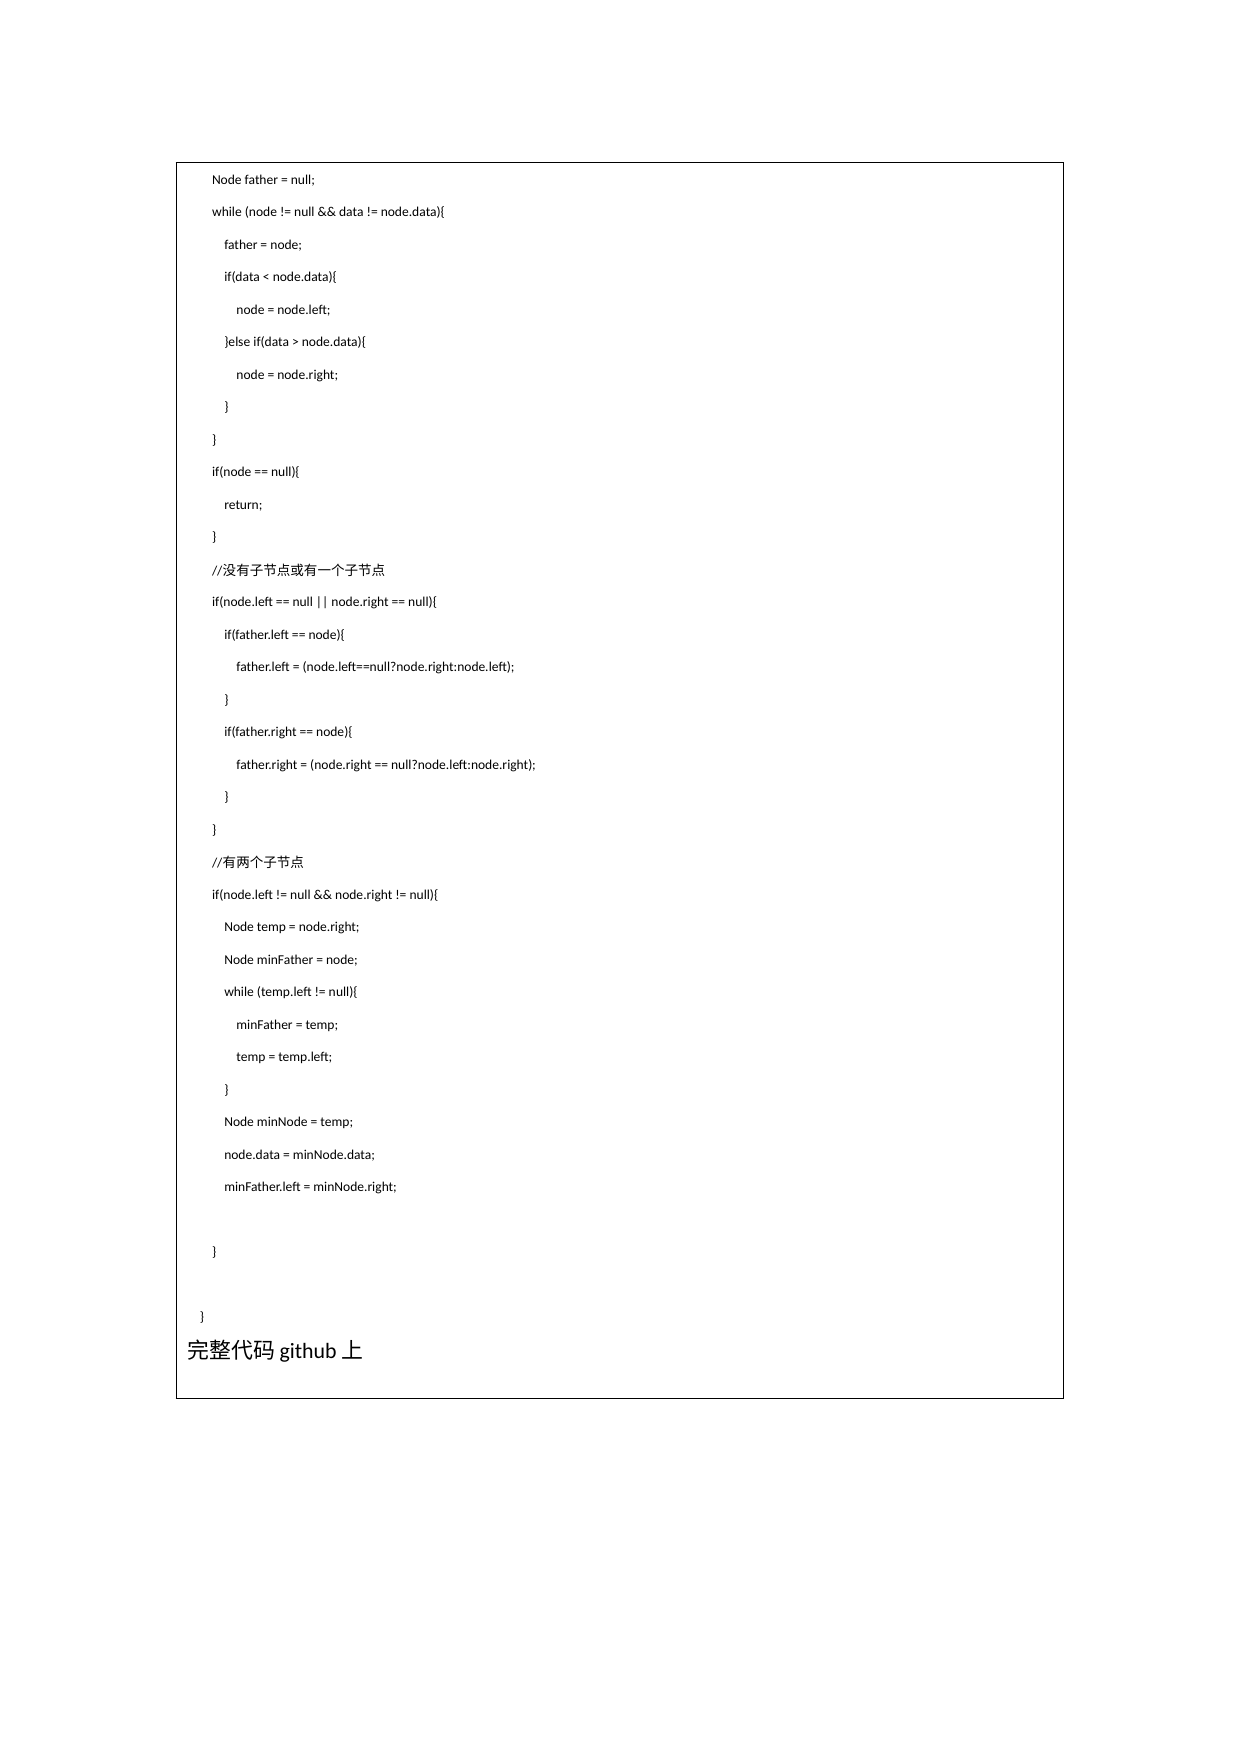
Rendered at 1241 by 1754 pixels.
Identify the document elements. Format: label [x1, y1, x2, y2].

table_header [177, 163, 1063, 1398]
